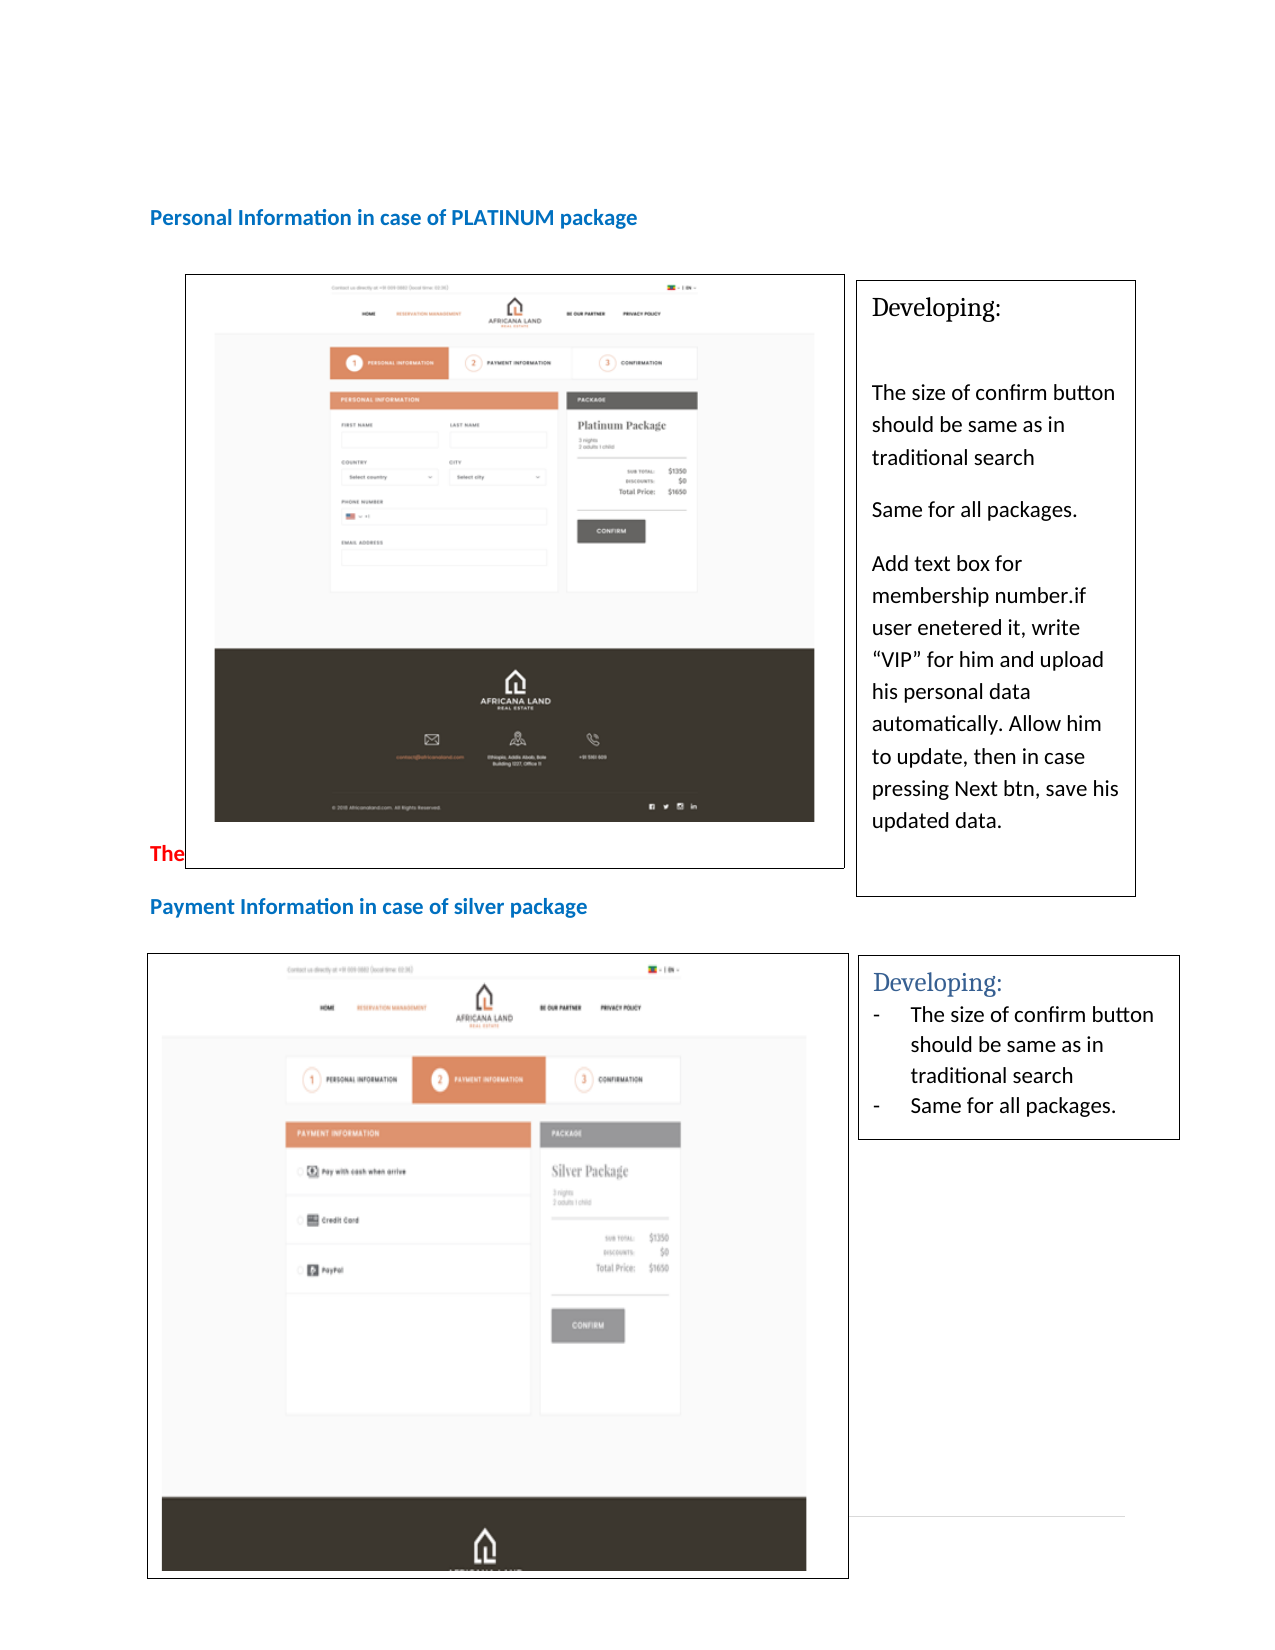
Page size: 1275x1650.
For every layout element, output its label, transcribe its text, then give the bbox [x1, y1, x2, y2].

text Payment Information in case of silver package [150, 892, 1125, 920]
picture [161, 960, 807, 1571]
picture [214, 281, 815, 822]
text Personal Information in case of PLATINUM package [150, 203, 1125, 231]
